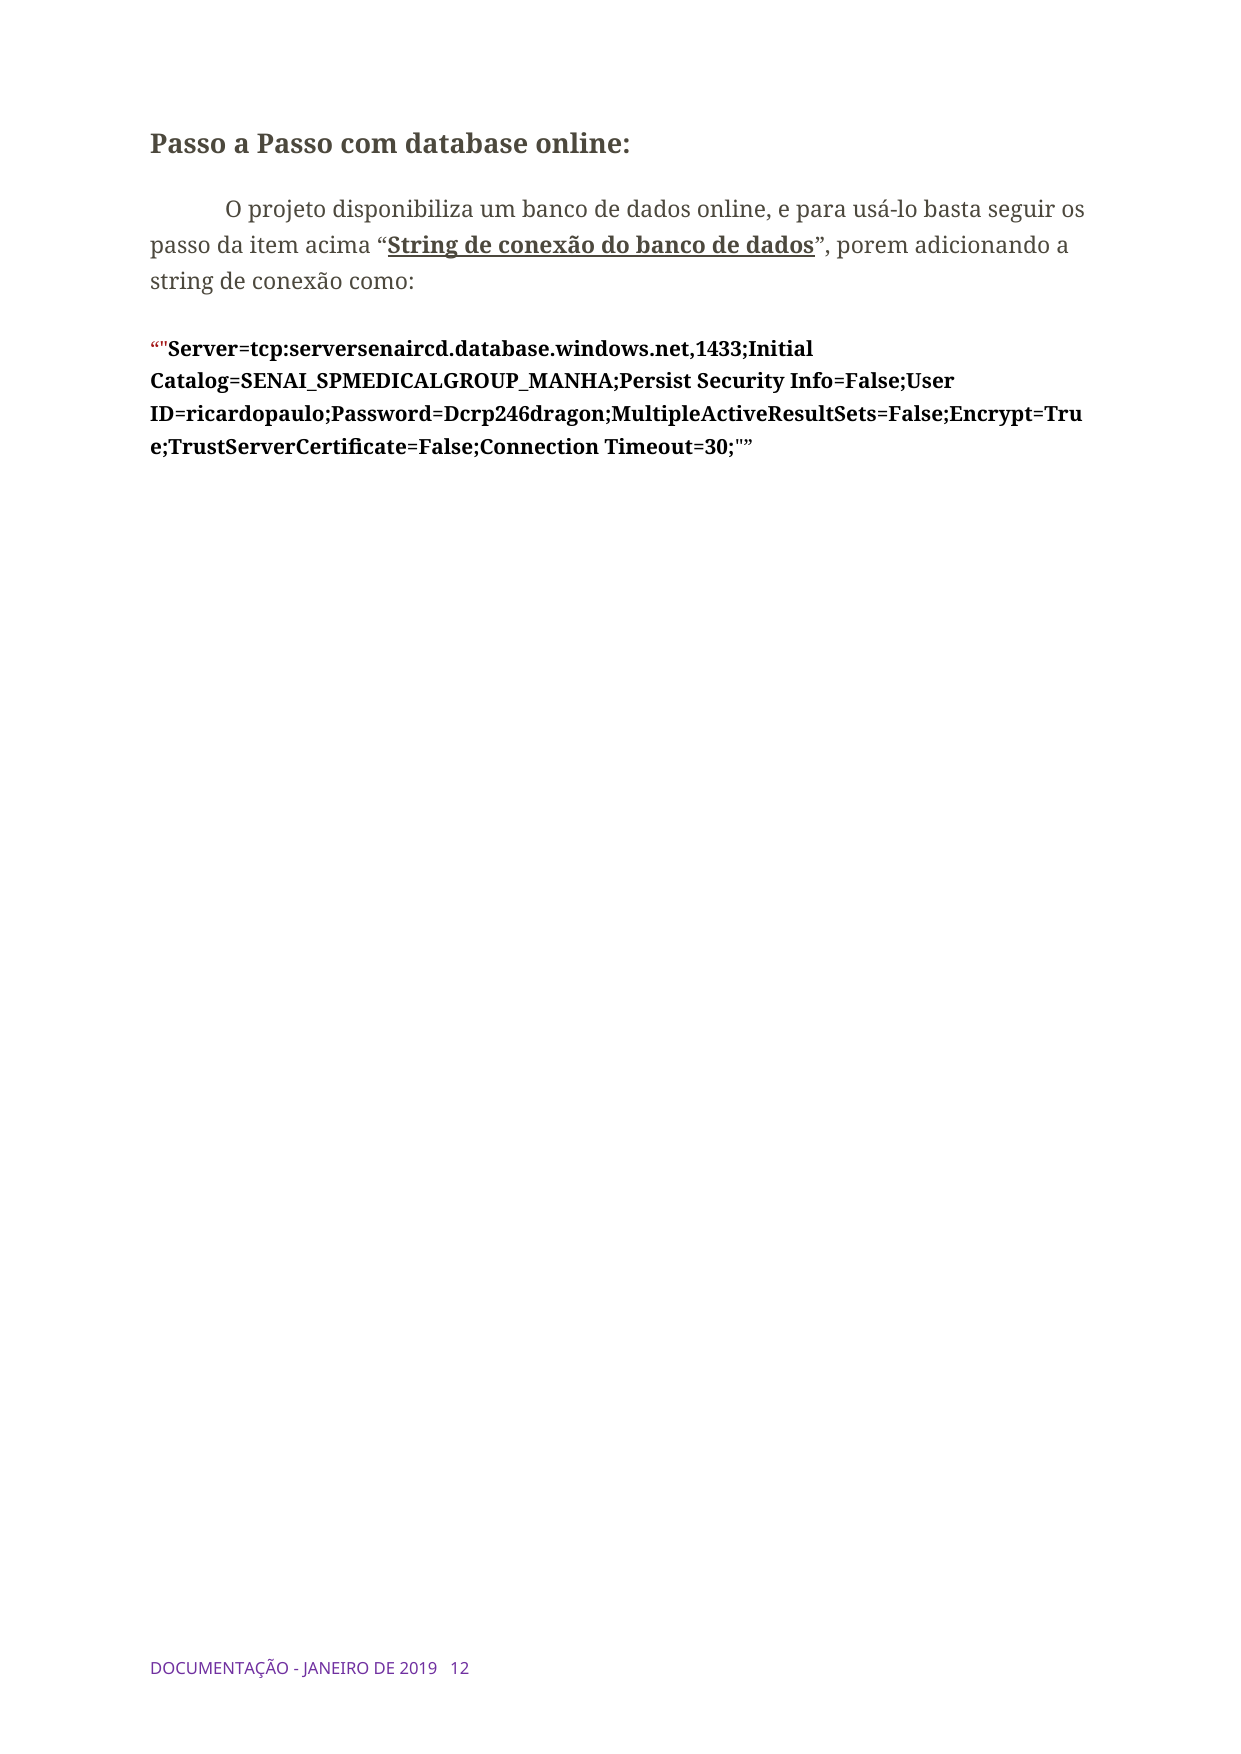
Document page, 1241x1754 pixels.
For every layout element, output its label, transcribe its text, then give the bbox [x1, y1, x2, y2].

text Passo a Passo com database online: [150, 125, 1090, 162]
text O projeto disponibiliza um banco de dados online, e para usá-lo basta seguir os passo da item acima “String de conexão do banco de dados”, porem adicionando a string de conexão como: [150, 193, 1090, 296]
text “"Server=tcp:serversenaircd.database.windows.net,1433;Initial Catalog=SENAI_SPMEDICALGROUP_MANHA;Persist Security Info=False;User ID=ricardopaulo;Password=Dcrp246dragon;MultipleActiveResultSets=False;Encrypt=True;TrustServerCertificate=False;Connection Timeout=30;"” [150, 334, 1090, 460]
